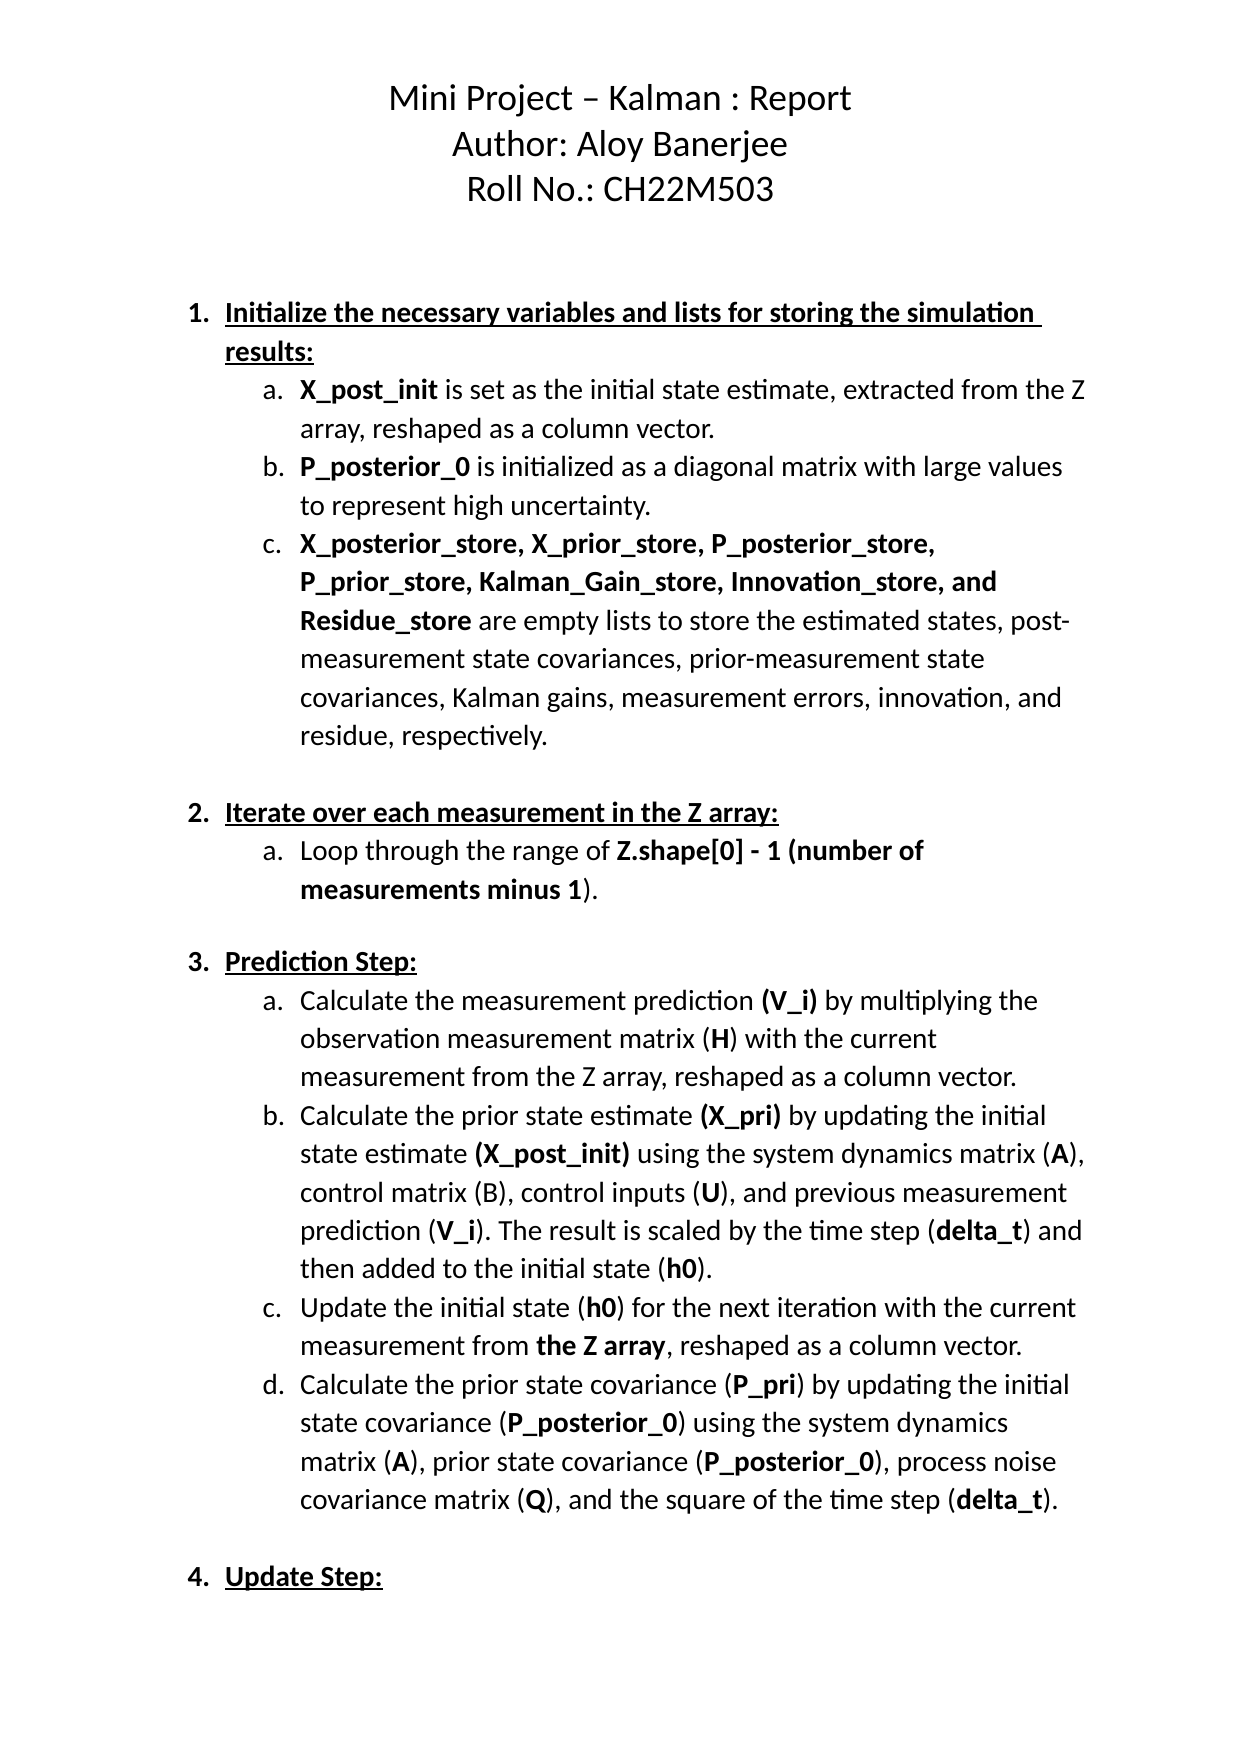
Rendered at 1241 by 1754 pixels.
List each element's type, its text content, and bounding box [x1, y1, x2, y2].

list Calculate the prior state estimate (X_pri) by updating the initial state estimate (X_post_init) using the system dynamics matrix (A), control matrix (B), control inputs (U), and previous measurement prediction (V_i). The result is scaled by the time step (delta_t) and then added to the initial state (h0). [262, 1097, 1090, 1286]
list Calculate the measurement prediction (V_i) by multiplying the observation measurement matrix (H) with the current measurement from the Z array, reshaped as a column vector. [262, 982, 1090, 1094]
list Loop through the range of Z.shape[0] - 1 (number of measurements minus 1). [262, 832, 1090, 907]
list Iterate over each measurement in the Z array: [187, 794, 1090, 830]
list Prediction Step: [187, 943, 1090, 979]
list X_post_init is set as the initial state estimate, extracted from the Z array, reshaped as a column vector. [262, 371, 1090, 445]
list P_posterior_0 is initialized as a diagonal matrix with large values to represent high uncertainty. [262, 448, 1090, 522]
list Calculate the prior state covariance (P_pri) by updating the initial state covariance (P_posterior_0) using the system dynamics matrix (A), prior state covariance (P_posterior_0), process noise covariance matrix (Q), and the square of the time step (delta_t). [262, 1366, 1090, 1517]
list Update Step: [187, 1558, 1090, 1594]
list Update the initial state (h0) for the next iteration with the current measurement from the Z array, reshaped as a column vector. [262, 1289, 1090, 1363]
list X_posterior_store, X_prior_store, P_posterior_store, P_prior_store, Kalman_Gain_store, Innovation_store, and Residue_store are empty lists to store the estimated states, post-measurement state covariances, prior-measurement state covariances, Kalman gains, measurement errors, innovation, and residue, respectively. [262, 525, 1090, 753]
list Initialize the necessary variables and lists for storing the simulation results: [187, 294, 1090, 368]
